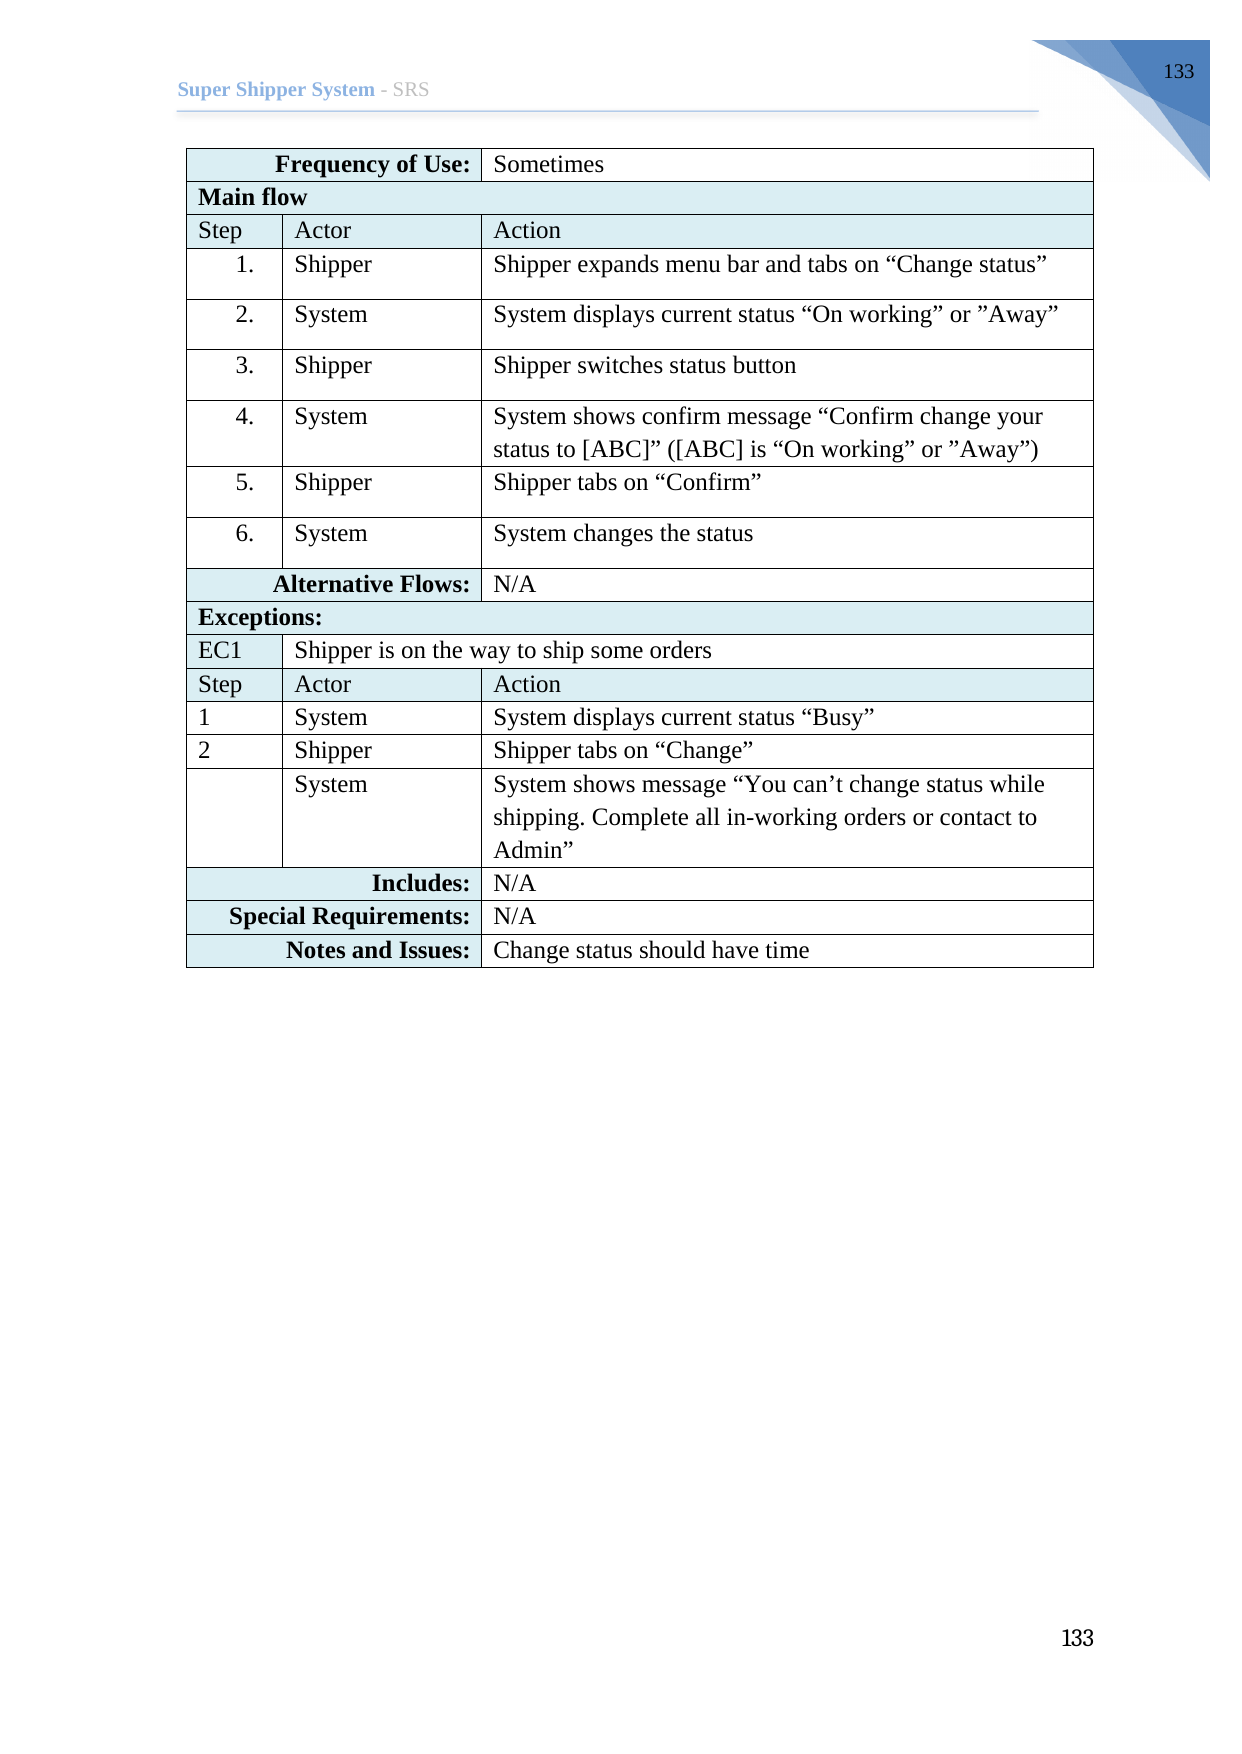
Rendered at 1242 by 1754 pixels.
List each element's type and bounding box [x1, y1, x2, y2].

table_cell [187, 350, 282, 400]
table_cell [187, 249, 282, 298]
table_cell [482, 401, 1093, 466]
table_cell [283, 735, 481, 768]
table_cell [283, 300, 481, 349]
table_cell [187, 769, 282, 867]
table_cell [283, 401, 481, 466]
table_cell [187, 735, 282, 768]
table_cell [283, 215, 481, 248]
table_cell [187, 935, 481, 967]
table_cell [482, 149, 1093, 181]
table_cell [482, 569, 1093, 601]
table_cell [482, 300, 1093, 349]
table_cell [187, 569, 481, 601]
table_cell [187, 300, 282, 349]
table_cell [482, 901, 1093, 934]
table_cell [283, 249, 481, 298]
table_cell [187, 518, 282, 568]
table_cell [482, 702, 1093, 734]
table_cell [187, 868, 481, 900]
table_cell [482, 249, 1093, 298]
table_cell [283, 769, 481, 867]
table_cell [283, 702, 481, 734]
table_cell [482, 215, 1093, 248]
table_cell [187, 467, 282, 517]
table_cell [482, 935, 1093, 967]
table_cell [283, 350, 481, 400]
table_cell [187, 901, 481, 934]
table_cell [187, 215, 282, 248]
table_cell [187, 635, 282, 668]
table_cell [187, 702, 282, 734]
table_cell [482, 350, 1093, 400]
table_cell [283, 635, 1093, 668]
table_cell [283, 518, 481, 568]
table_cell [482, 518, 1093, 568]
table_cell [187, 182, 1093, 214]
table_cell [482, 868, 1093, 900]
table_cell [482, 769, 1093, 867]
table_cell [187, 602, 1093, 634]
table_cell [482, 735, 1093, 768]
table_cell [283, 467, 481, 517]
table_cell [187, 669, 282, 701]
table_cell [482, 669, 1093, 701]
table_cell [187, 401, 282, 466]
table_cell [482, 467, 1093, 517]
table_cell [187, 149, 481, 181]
picture [1029, 40, 1210, 182]
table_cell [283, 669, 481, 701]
